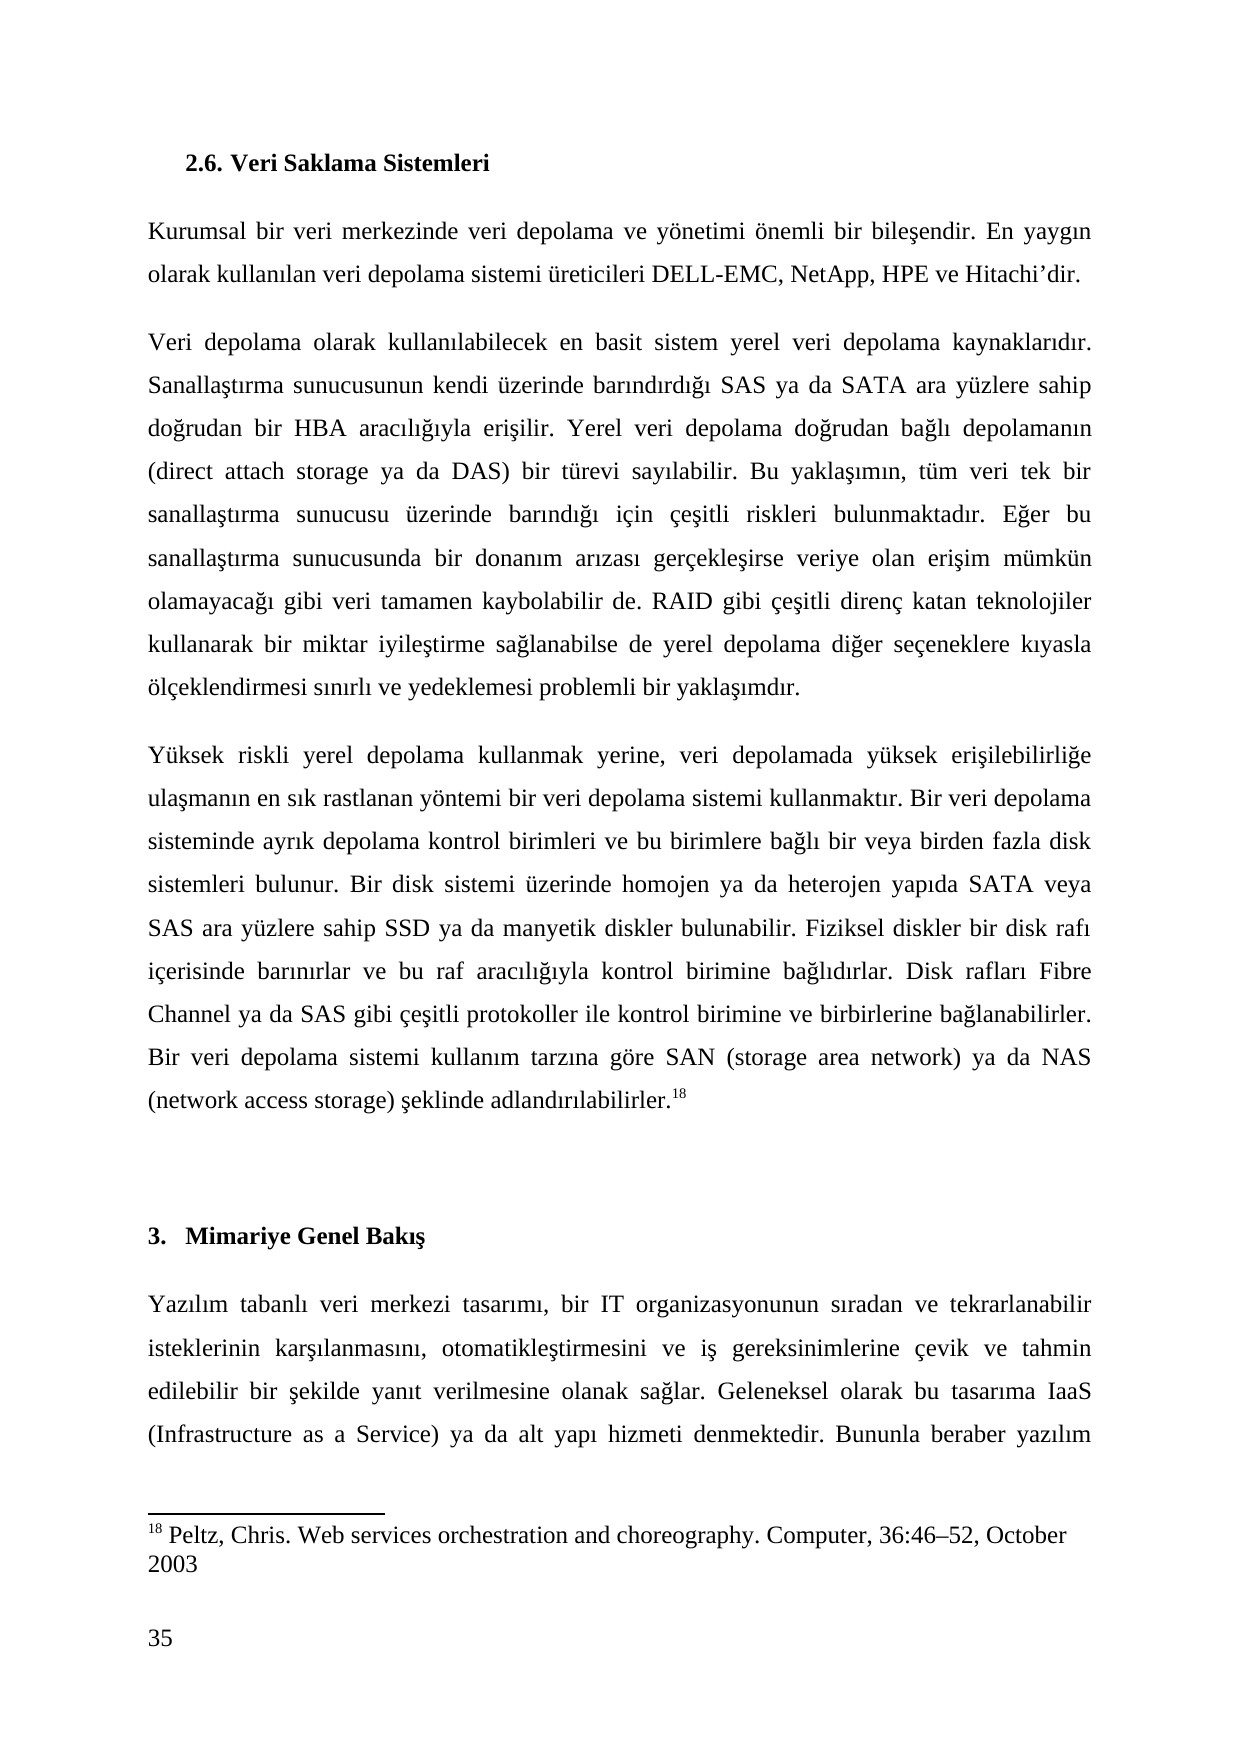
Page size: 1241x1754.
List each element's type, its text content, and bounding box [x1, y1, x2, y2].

text Mimariye Genel Bakış [148, 1221, 1093, 1250]
list Veri Saklama Sistemleri [185, 148, 1093, 176]
text Yüksek riskli yerel depolama kullanmak yerine, veri depolamada yüksek erişilebilirliğe ulaşmanın en sık rastlanan yöntemi bir veri depolama sistemi kullanmaktır. Bir veri depolama sisteminde ayrık depolama kontrol birimleri ve bu birimlere bağlı bir veya birden fazla disk sistemleri bulunur. Bir disk sistemi üzerinde homojen ya da heterojen yapıda SATA veya SAS ara yüzlere sahip SSD ya da manyetik diskler bulunabilir. Fiziksel diskler bir disk rafı içerisinde barınırlar ve bu raf aracılığıyla kontrol birimine bağlıdırlar. Disk rafları Fibre Channel ya da SAS gibi çeşitli protokoller ile kontrol birimine ve birbirlerine bağlanabilirler. Bir veri depolama sistemi kullanım tarzına göre SAN (storage area network) ya da NAS (network access storage) şeklinde adlandırılabilirler. [148, 740, 1093, 1114]
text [148, 1289, 1093, 1448]
text Kurumsal bir veri merkezinde veri depolama ve yönetimi önemli bir bileşendir. En yaygın olarak kullanılan veri depolama sistemi üreticileri DELL-EMC, NetApp, HPE ve Hitachi’dir. [148, 216, 1093, 288]
text Veri depolama olarak kullanılabilecek en basit sistem yerel veri depolama kaynaklarıdır. Sanallaştırma sunucusunun kendi üzerinde barındırdığı SAS ya da SATA ara yüzlere sahip doğrudan bir HBA aracılığıyla erişilir. Yerel veri depolama doğrudan bağlı depolamanın (direct attach storage ya da DAS) bir türevi sayılabilir. Bu yaklaşımın, tüm veri tek bir sanallaştırma sunucusu üzerinde barındığı için çeşitli riskleri bulunmaktadır. Eğer bu sanallaştırma sunucusunda bir donanım arızası gerçekleşirse veriye olan erişim mümkün olamayacağı gibi veri tamamen kaybolabilir de. RAID gibi çeşitli direnç katan teknolojiler kullanarak bir miktar iyileştirme sağlanabilse de yerel depolama diğer seçeneklere kıyasla ölçeklendirmesi sınırlı ve yedeklemesi problemli bir yaklaşımdır. [148, 327, 1093, 701]
